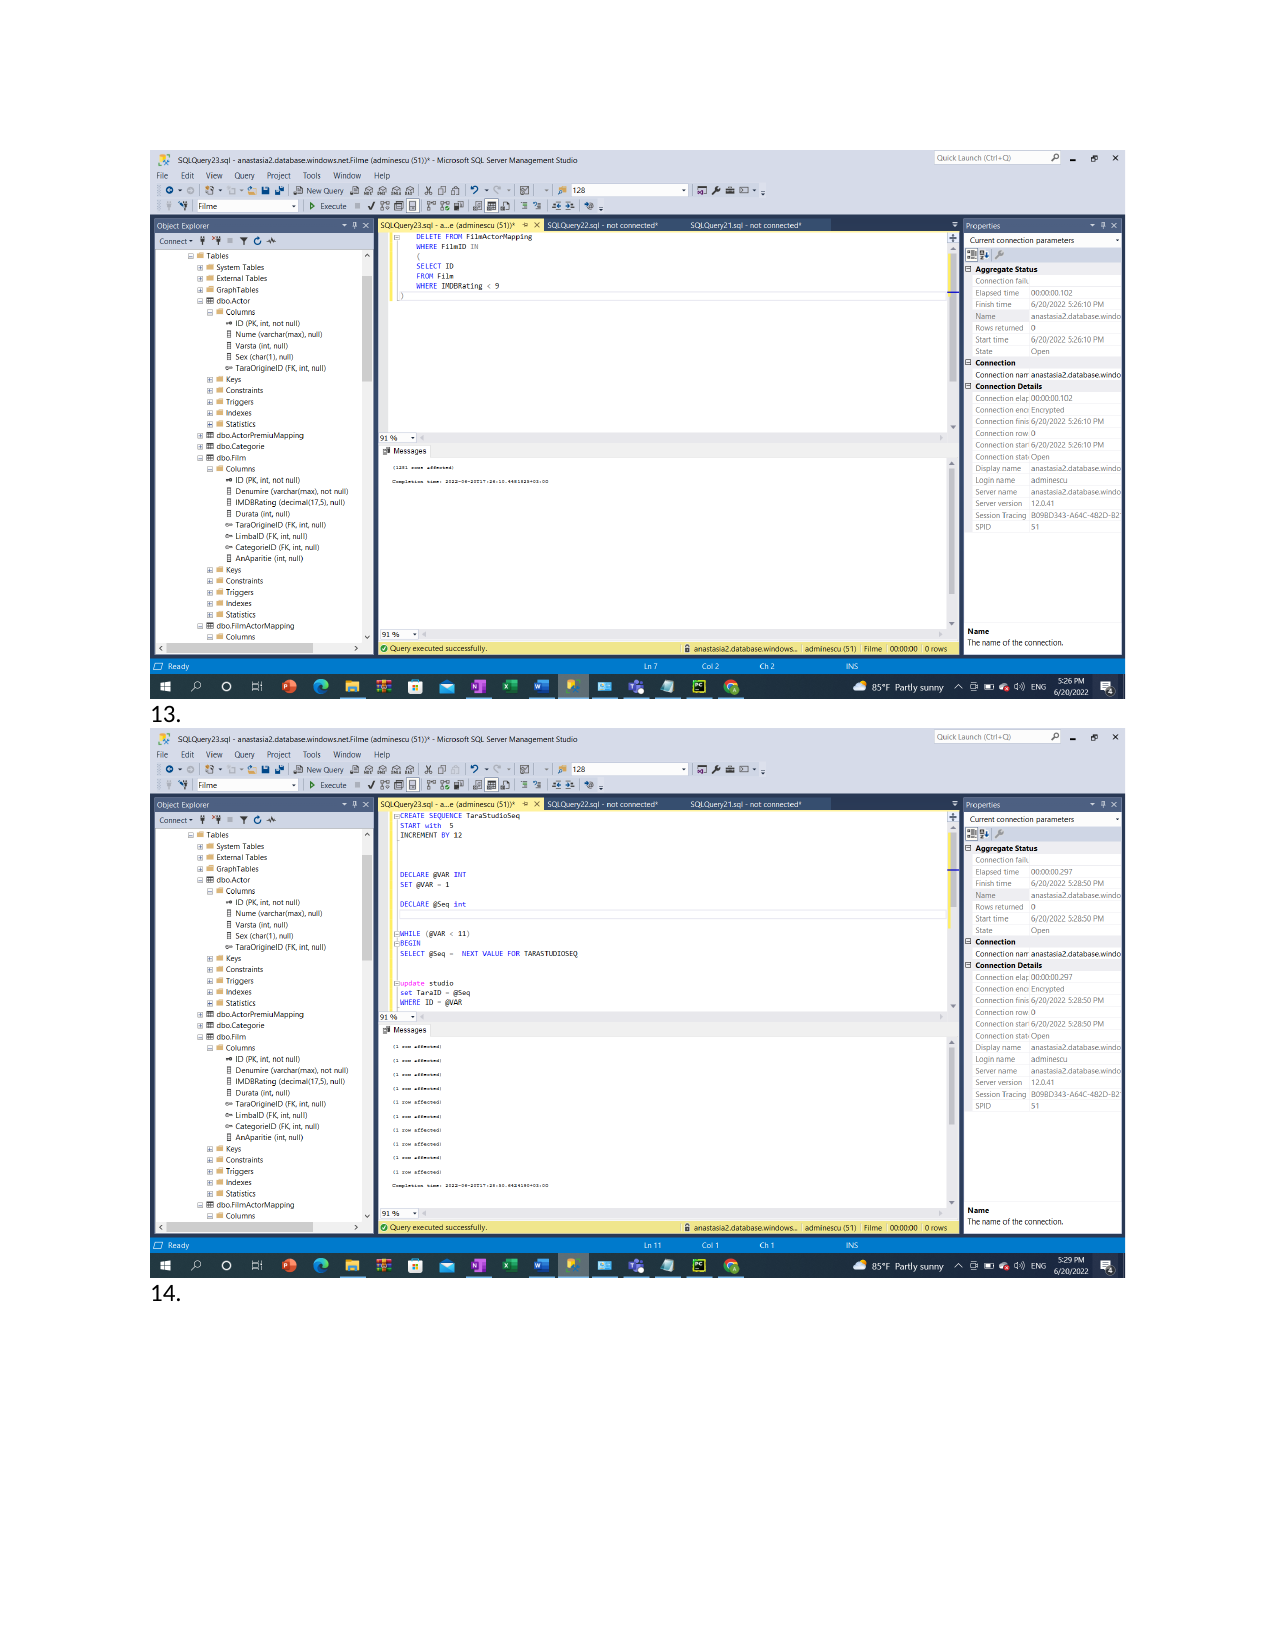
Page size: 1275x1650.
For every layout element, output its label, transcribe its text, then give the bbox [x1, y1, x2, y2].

text 13. [150, 699, 1125, 728]
picture [150, 150, 1125, 699]
picture [150, 728, 1125, 1278]
text 14. [150, 1278, 1125, 1308]
